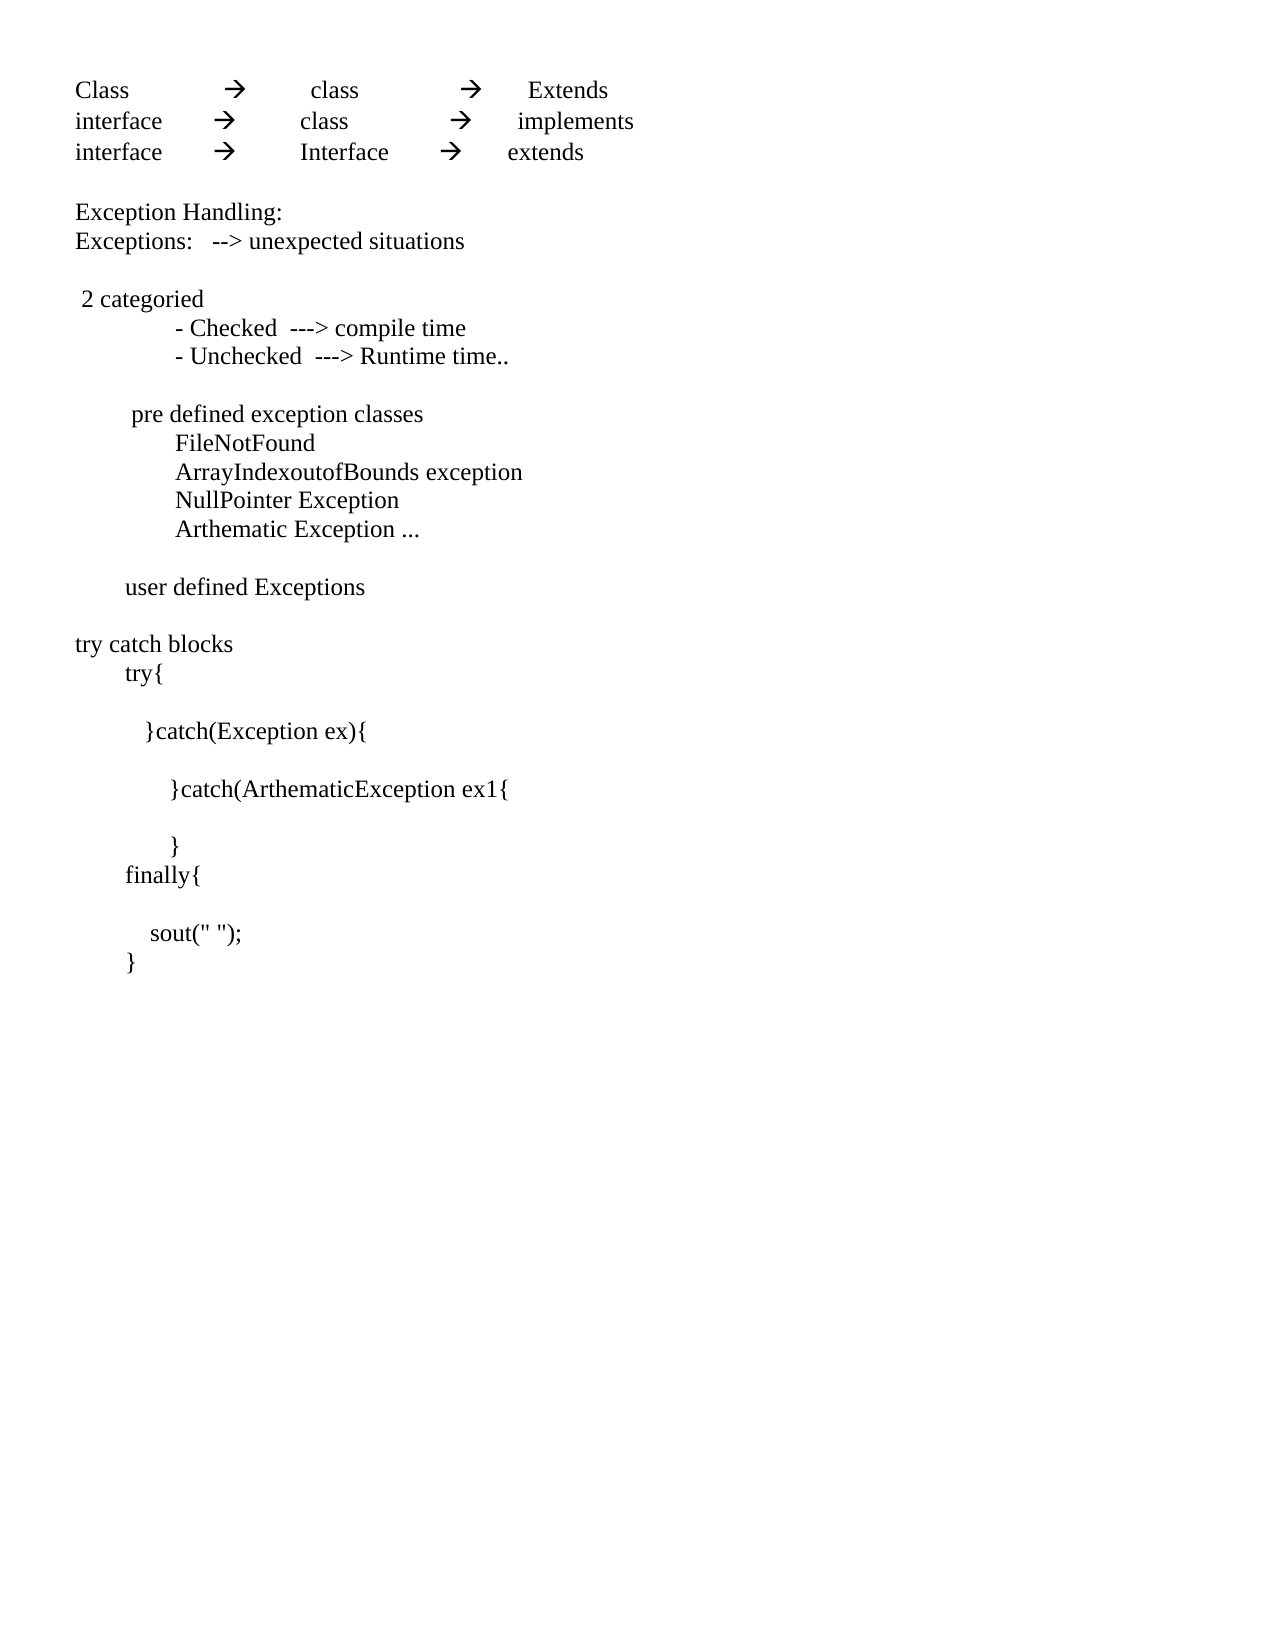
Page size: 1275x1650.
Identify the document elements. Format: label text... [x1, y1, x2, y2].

text sout(" "); } [75, 918, 1200, 976]
text pre defined exception classes FileNotFound ArrayIndexoutofBounds exception NullPointer Exception Arthematic Exception ... user defined Exceptions try catch blocks try{ [75, 399, 1200, 687]
text Exception Handling: Exceptions: --> unexpected situations [75, 197, 1200, 255]
text }catch(ArthematicException ex1{ } finally{ [75, 774, 1200, 889]
text }catch(Exception ex){ [75, 716, 1200, 745]
text 2 categoried - Checked ---> compile time - Unchecked ---> Runtime time.. [75, 284, 1200, 370]
text Class class Extends interface class implements interface Interface extends [75, 75, 1200, 166]
